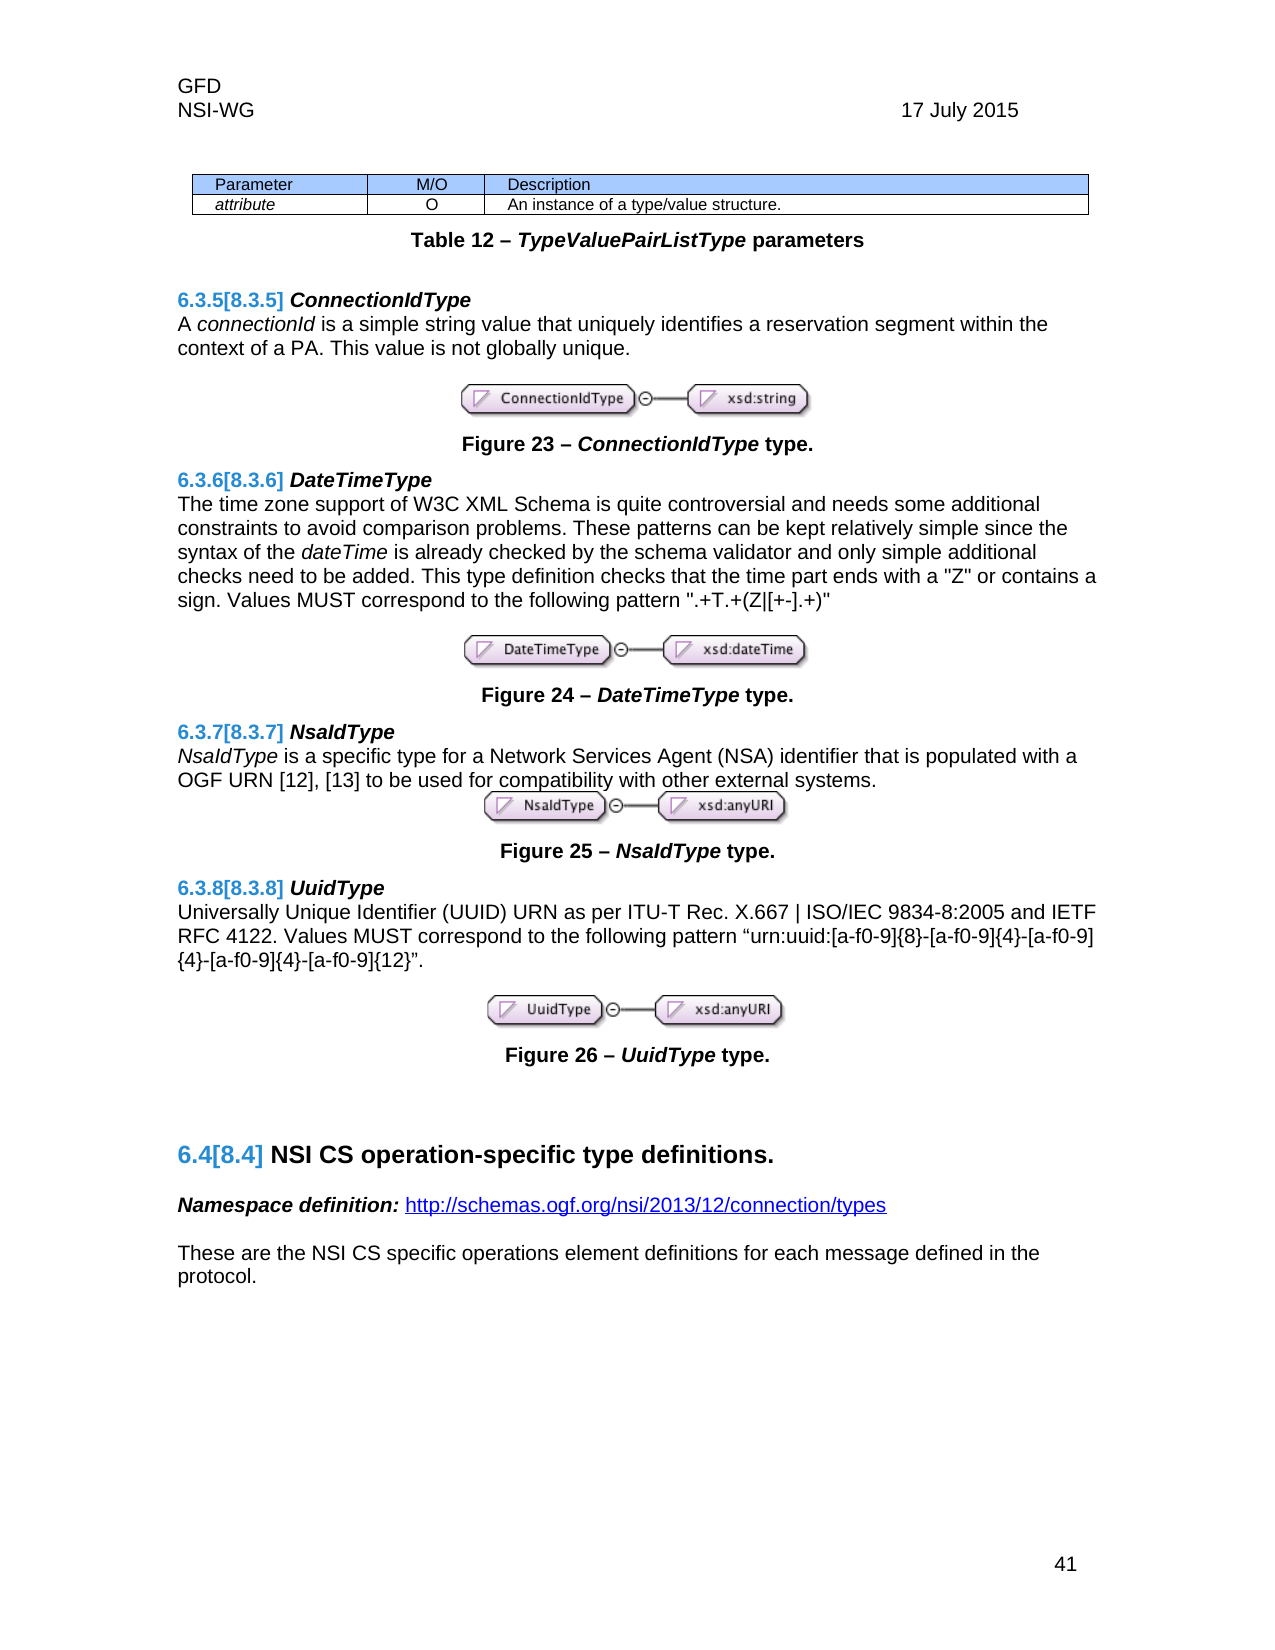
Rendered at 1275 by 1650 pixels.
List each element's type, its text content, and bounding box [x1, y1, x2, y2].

text Figure 26 – UuidType type. [177, 1043, 1098, 1067]
text Universally Unique Identifier (UUID) URN as per ITU-T Rec. X.667 | ISO/IEC 9834-8:2005 and IETF RFC 4122. Values MUST correspond to the following pattern “urn:uuid:[a-f0-9]{8}-[a-f0-9]{4}-[a-f0-9]{4}-[a-f0-9]{4}-[a-f0-9]{12}”. [177, 899, 1098, 971]
text These are the NSI CS specific operations element definitions for each message defined in the protocol. [177, 1240, 1098, 1288]
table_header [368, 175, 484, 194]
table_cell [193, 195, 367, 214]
subtitle ConnectionIdType [177, 288, 1098, 312]
subtitle NsaIdType [177, 720, 1098, 744]
text A connectionId is a simple string value that uniquely identifies a reservation segment within the context of a PA. This value is not globally unique. [177, 312, 1098, 360]
picture [487, 995, 788, 1031]
text The time zone support of W3C XML Schema is quite controversial and needs some additional constraints to avoid comparison problems. These patterns can be kept relatively simple since the syntax of the dateTime is already checked by the schema validator and only simple additional checks need to be added. This type definition checks that the time part ends with a "Z" or contains a sign. Values MUST correspond to the following pattern ".+T.+(Z|[+-].+)" [177, 492, 1098, 612]
text Namespace definition: http://schemas.ogf.org/nsi/2013/12/connection/types [177, 1192, 1098, 1216]
text Figure 25 – NsaIdType type. [177, 839, 1098, 863]
subtitle UuidType [177, 876, 1098, 899]
subtitle DateTimeType [177, 468, 1098, 492]
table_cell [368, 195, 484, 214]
text Figure 23 – ConnectionIdType type. [177, 432, 1098, 456]
text Figure 24 – DateTimeType type. [177, 683, 1098, 707]
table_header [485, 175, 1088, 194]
picture [461, 384, 814, 420]
text NsaIdType is a specific type for a Network Services Agent (NSA) identifier that is populated with a OGF URN [12], [13] to be used for compatibility with other external systems. [177, 744, 1098, 792]
picture [464, 635, 811, 671]
text Table 12 – TypeValuePairListType parameters [177, 228, 1098, 252]
subtitle NSI CS operation-specific type definitions. [177, 1140, 1098, 1168]
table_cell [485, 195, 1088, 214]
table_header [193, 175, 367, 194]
picture [484, 791, 791, 827]
